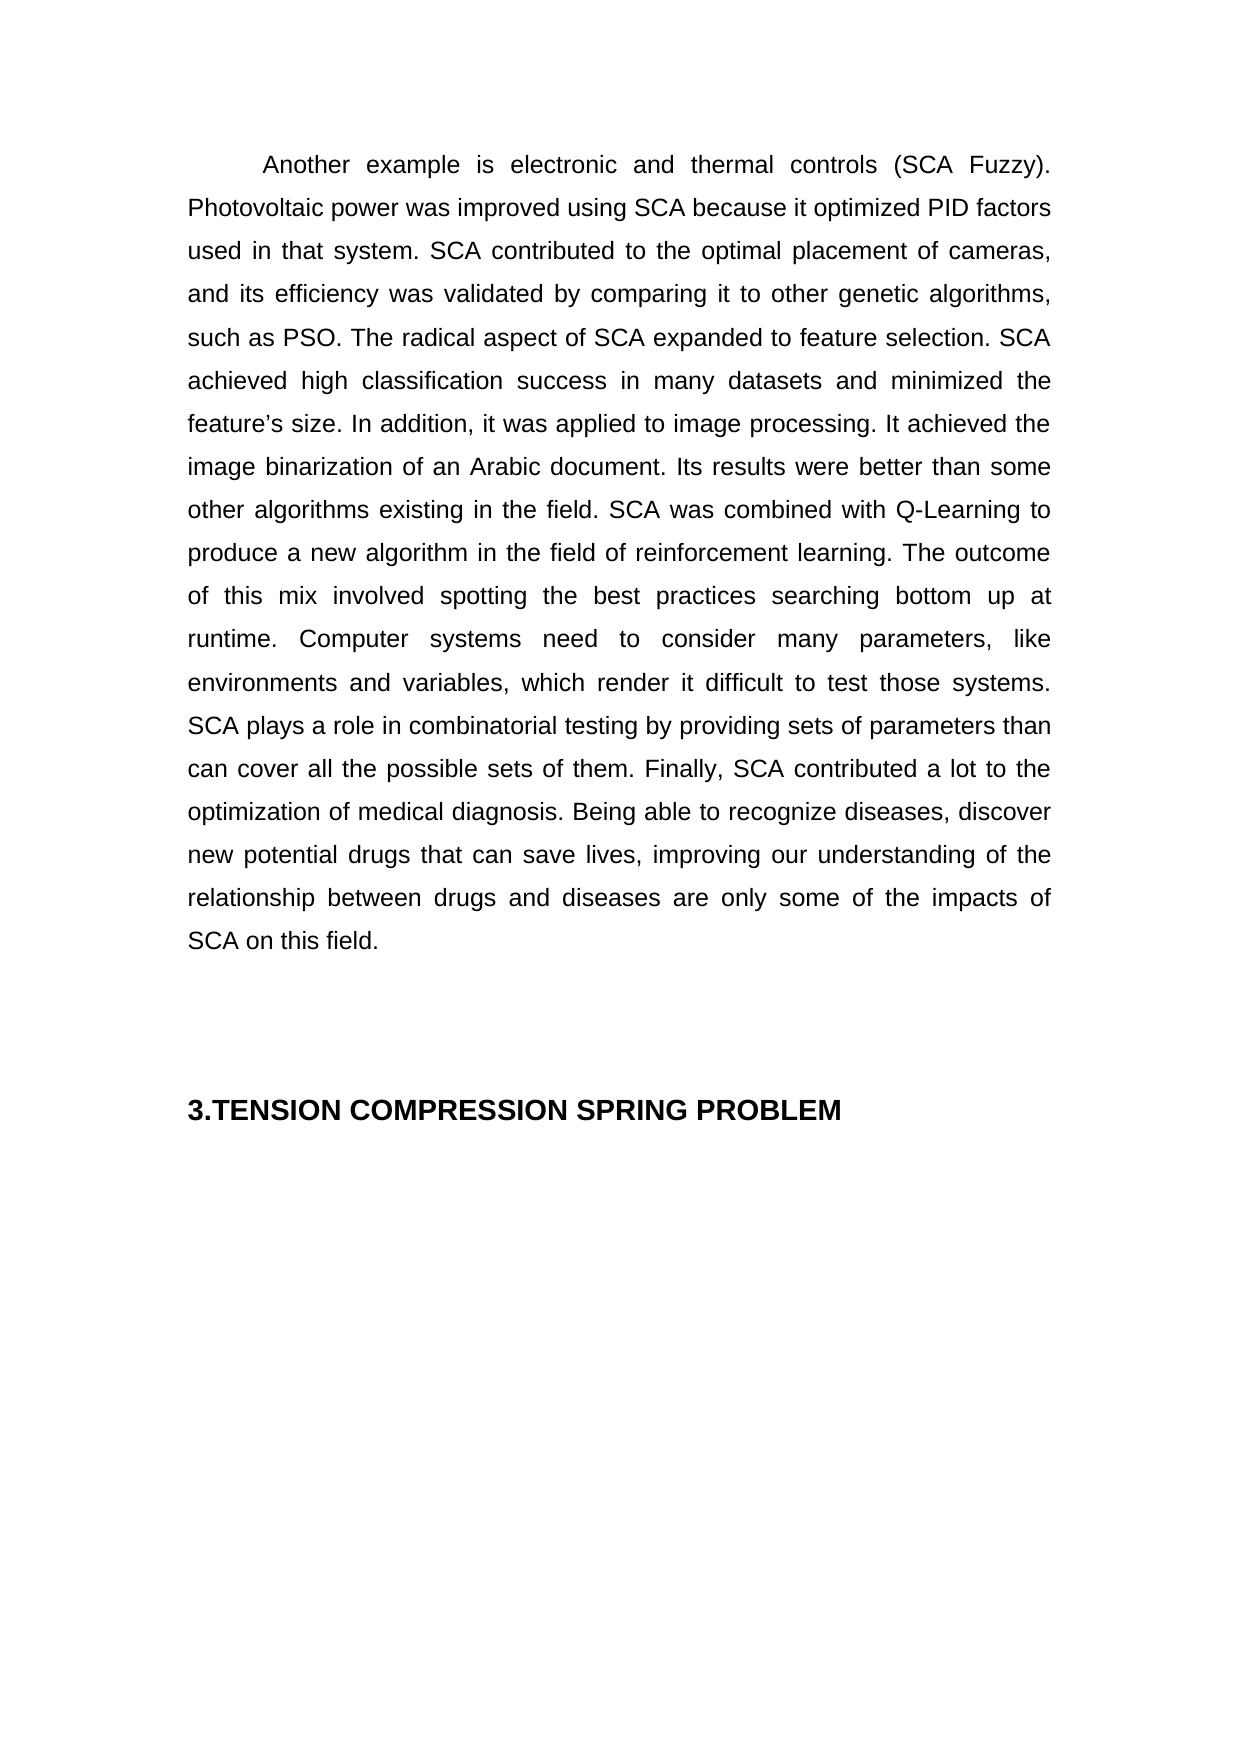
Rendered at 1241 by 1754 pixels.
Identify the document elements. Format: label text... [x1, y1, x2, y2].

text 3.TENSION COMPRESSION SPRING PROBLEM [187, 1093, 1053, 1127]
text Another example is electronic and thermal controls (SCA Fuzzy). Photovoltaic power was improved using SCA because it optimized PID factors used in that system. SCA contributed to the optimal placement of cameras, and its efficiency was validated by comparing it to other genetic algorithms, such as PSO. The radical aspect of SCA expanded to feature selection. SCA achieved high classification success in many datasets and minimized the feature’s size. In addition, it was applied to image processing. It achieved the image binarization of an Arabic document. Its results were better than some other algorithms existing in the field. SCA was combined with Q-Learning to produce a new algorithm in the field of reinforcement learning. The outcome of this mix involved spotting the best practices searching bottom up at runtime. Computer systems need to consider many parameters, like environments and variables, which render it difficult to test those systems. SCA plays a role in combinatorial testing by providing sets of parameters than can cover all the possible sets of them. Finally, SCA contributed a lot to the optimization of medical diagnosis. Being able to recognize diseases, discover new potential drugs that can save lives, improving our understanding of the relationship between drugs and diseases are only some of the impacts of SCA on this field. [187, 150, 1053, 955]
